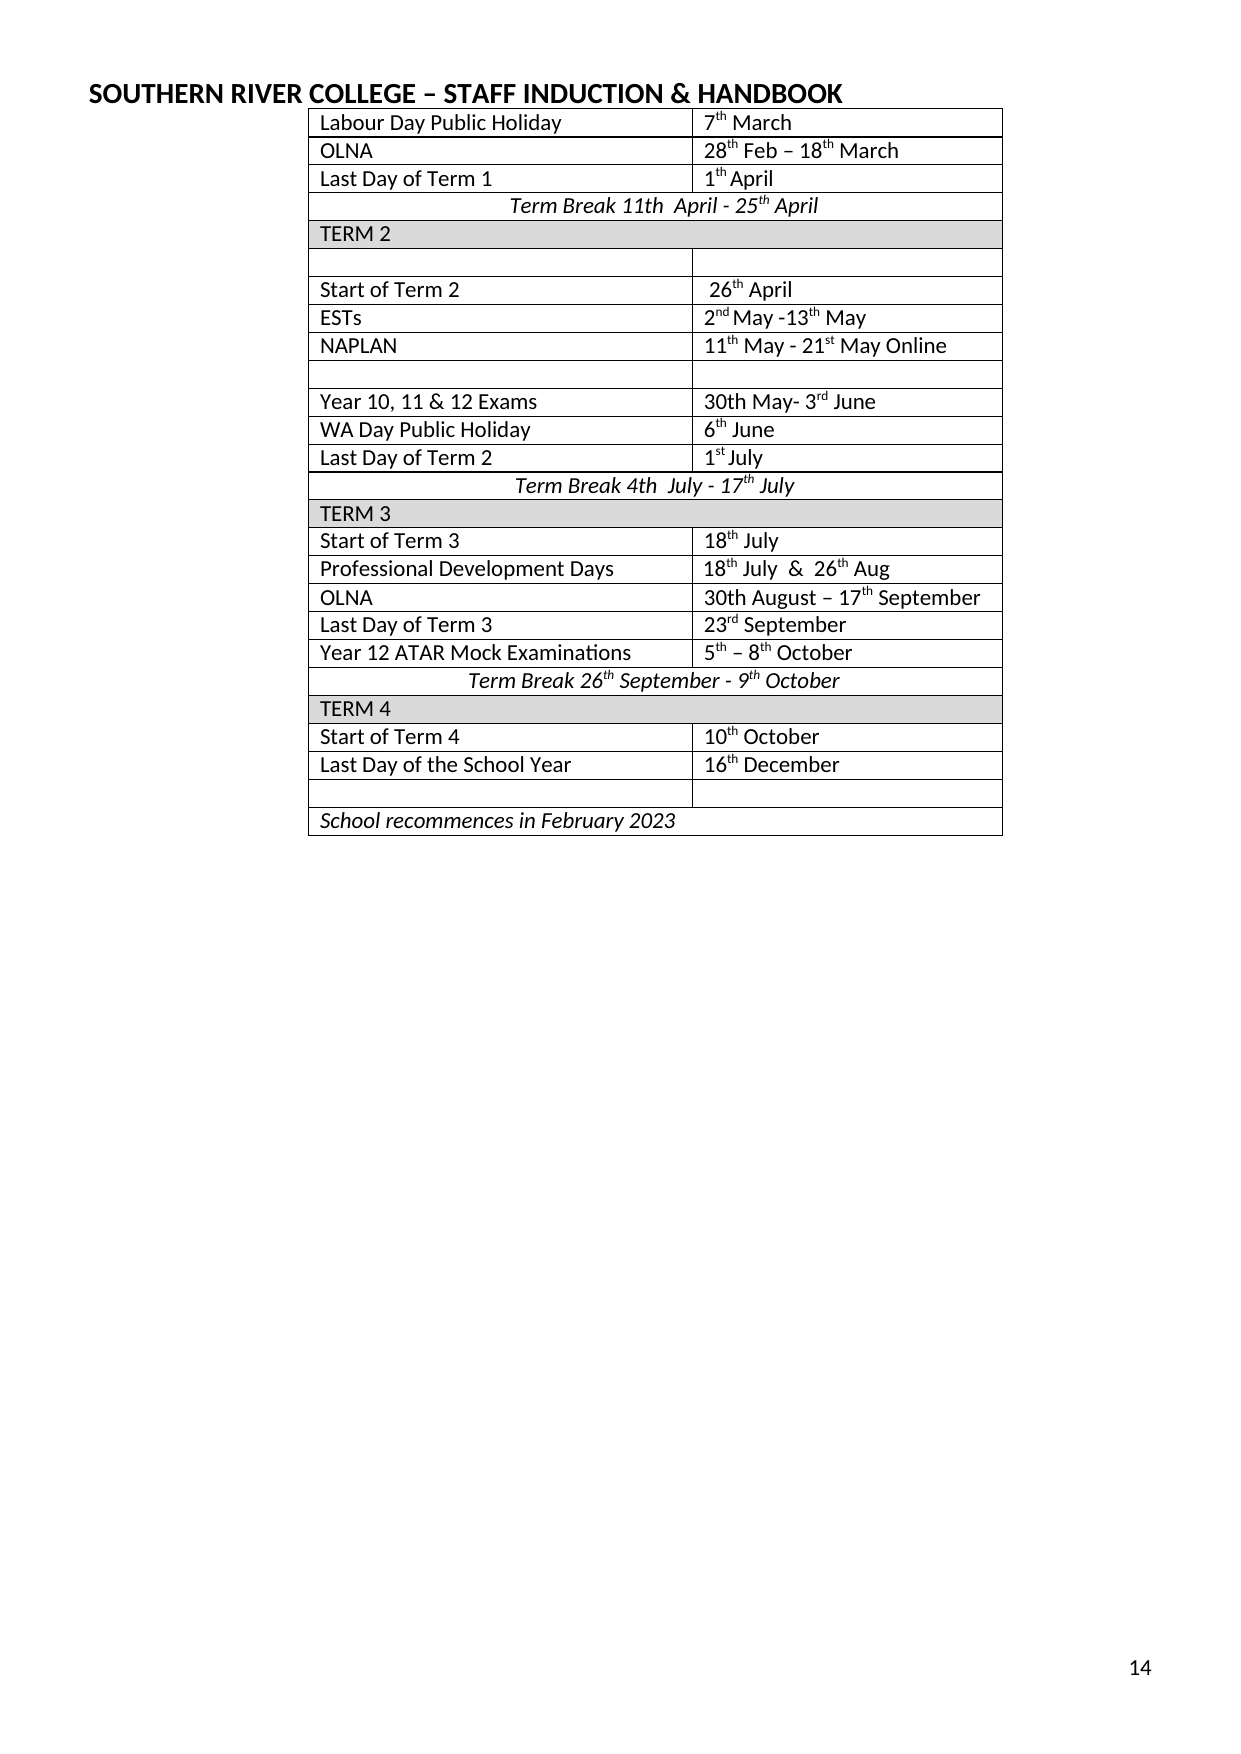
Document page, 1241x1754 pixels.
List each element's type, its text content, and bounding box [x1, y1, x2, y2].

table_cell ESTs [309, 305, 692, 332]
table_cell School recommences in February 2023 [309, 808, 1002, 835]
table_cell 7th March [693, 109, 1002, 136]
table_cell Term Break 26th September - 9th October [309, 668, 1002, 695]
table_cell Start of Term 2 [309, 277, 692, 304]
table_cell TERM 4 [309, 696, 1002, 723]
table_cell 1th April [693, 165, 1002, 192]
table_cell 23rd September [693, 612, 1002, 639]
table_cell Year 12 ATAR Mock Examinations [309, 640, 692, 667]
table_cell OLNA [309, 584, 692, 611]
table_cell OLNA [309, 138, 692, 164]
table_cell Last Day of the School Year [309, 752, 692, 779]
table_cell TERM 3 [309, 500, 1002, 527]
table_cell Start of Term 4 [309, 724, 692, 751]
table_cell 18th July & 26th Aug [693, 556, 1002, 583]
table_cell Last Day of Term 3 [309, 612, 692, 639]
table_cell [309, 780, 692, 807]
table_cell 30th August – 17th September [693, 584, 1002, 611]
table_cell 1st July [693, 445, 1002, 471]
table_cell 5th – 8th October [693, 640, 1002, 667]
table_cell Term Break 4th July - 17th July [309, 473, 1002, 499]
table_cell WA Day Public Holiday [309, 417, 692, 443]
table_cell 18th July [693, 528, 1002, 555]
table_cell NAPLAN [309, 333, 692, 360]
table_cell Last Day of Term 2 [309, 445, 692, 471]
table_cell 16th December [693, 752, 1002, 779]
table_cell Year 10, 11 & 12 Exams [309, 389, 692, 416]
table_cell 11th May - 21st May Online [693, 333, 1002, 360]
table_cell Start of Term 3 [309, 528, 692, 555]
table_cell Professional Development Days [309, 556, 692, 583]
table_cell [693, 361, 1002, 388]
table_cell 30th May- 3rd June [693, 389, 1002, 416]
table_cell Last Day of Term 1 [309, 165, 692, 192]
table_cell 10th October [693, 724, 1002, 751]
table_cell Term Break 11th April - 25th April [309, 193, 1002, 220]
table_cell 28th Feb – 18th March [693, 138, 1002, 164]
table_cell TERM 2 [309, 221, 1002, 248]
table_cell [309, 361, 692, 388]
table_cell 6th June [693, 417, 1002, 443]
table_cell [309, 249, 692, 276]
table_cell Labour Day Public Holiday [309, 109, 692, 136]
table_cell [693, 780, 1002, 807]
table_cell 2nd May -13th May [693, 305, 1002, 332]
table_cell [693, 249, 1002, 276]
table_cell 26th April [693, 277, 1002, 304]
